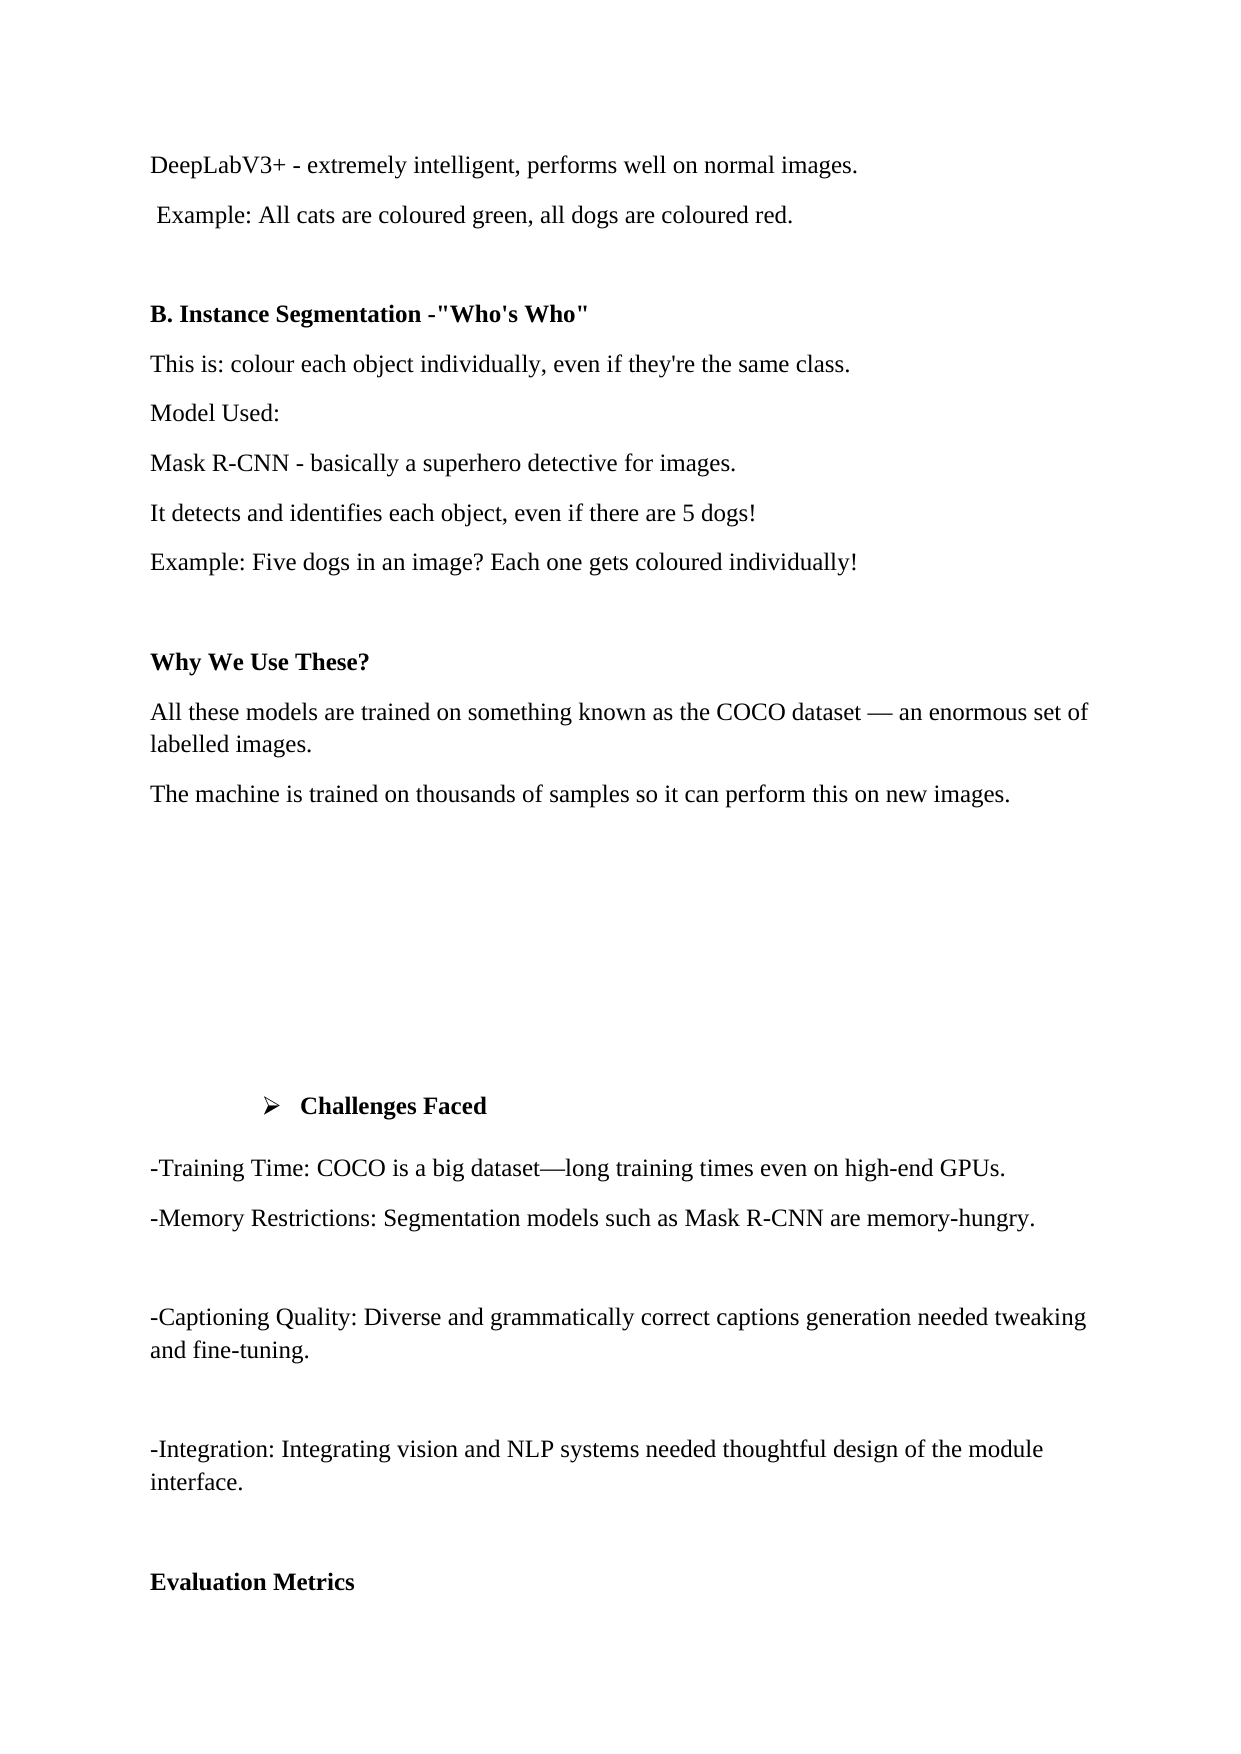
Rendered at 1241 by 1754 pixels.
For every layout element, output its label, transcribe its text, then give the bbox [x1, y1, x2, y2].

list Challenges Faced [262, 1077, 1090, 1129]
text -Integration: Integrating vision and NLP systems needed thoughtful design of the module interface. [150, 1434, 1090, 1496]
text Example: Five dogs in an image? Each one gets coloured individually! [150, 547, 1090, 576]
text B. Instance Segmentation -"Who's Who" [150, 299, 1090, 328]
text DeepLabV3+ - extremely intelligent, performs well on normal images. [150, 150, 1090, 179]
text -Training Time: COCO is a big dataset—long training times even on high-end GPUs. [150, 1153, 1090, 1182]
text Mask R-CNN - basically a superhero detective for images. [150, 448, 1090, 477]
text -Memory Restrictions: Segmentation models such as Mask R-CNN are memory-hungry. [150, 1203, 1090, 1231]
text The machine is trained on thousands of samples so it can perform this on new images. [150, 779, 1090, 808]
text Example: All cats are coloured green, all dogs are coloured red. [150, 200, 1090, 228]
text Model Used: [150, 398, 1090, 427]
text All these models are trained on something known as the COCO dataset — an enormous set of labelled images. [150, 697, 1090, 758]
text Why We Use These? [150, 647, 1090, 676]
text -Captioning Quality: Diverse and grammatically correct captions generation needed tweaking and fine-tuning. [150, 1302, 1090, 1364]
text Evaluation Metrics [150, 1567, 1090, 1596]
text This is: colour each object individually, even if they're the same class. [150, 349, 1090, 377]
text It detects and identifies each object, even if there are 5 dogs! [150, 498, 1090, 527]
